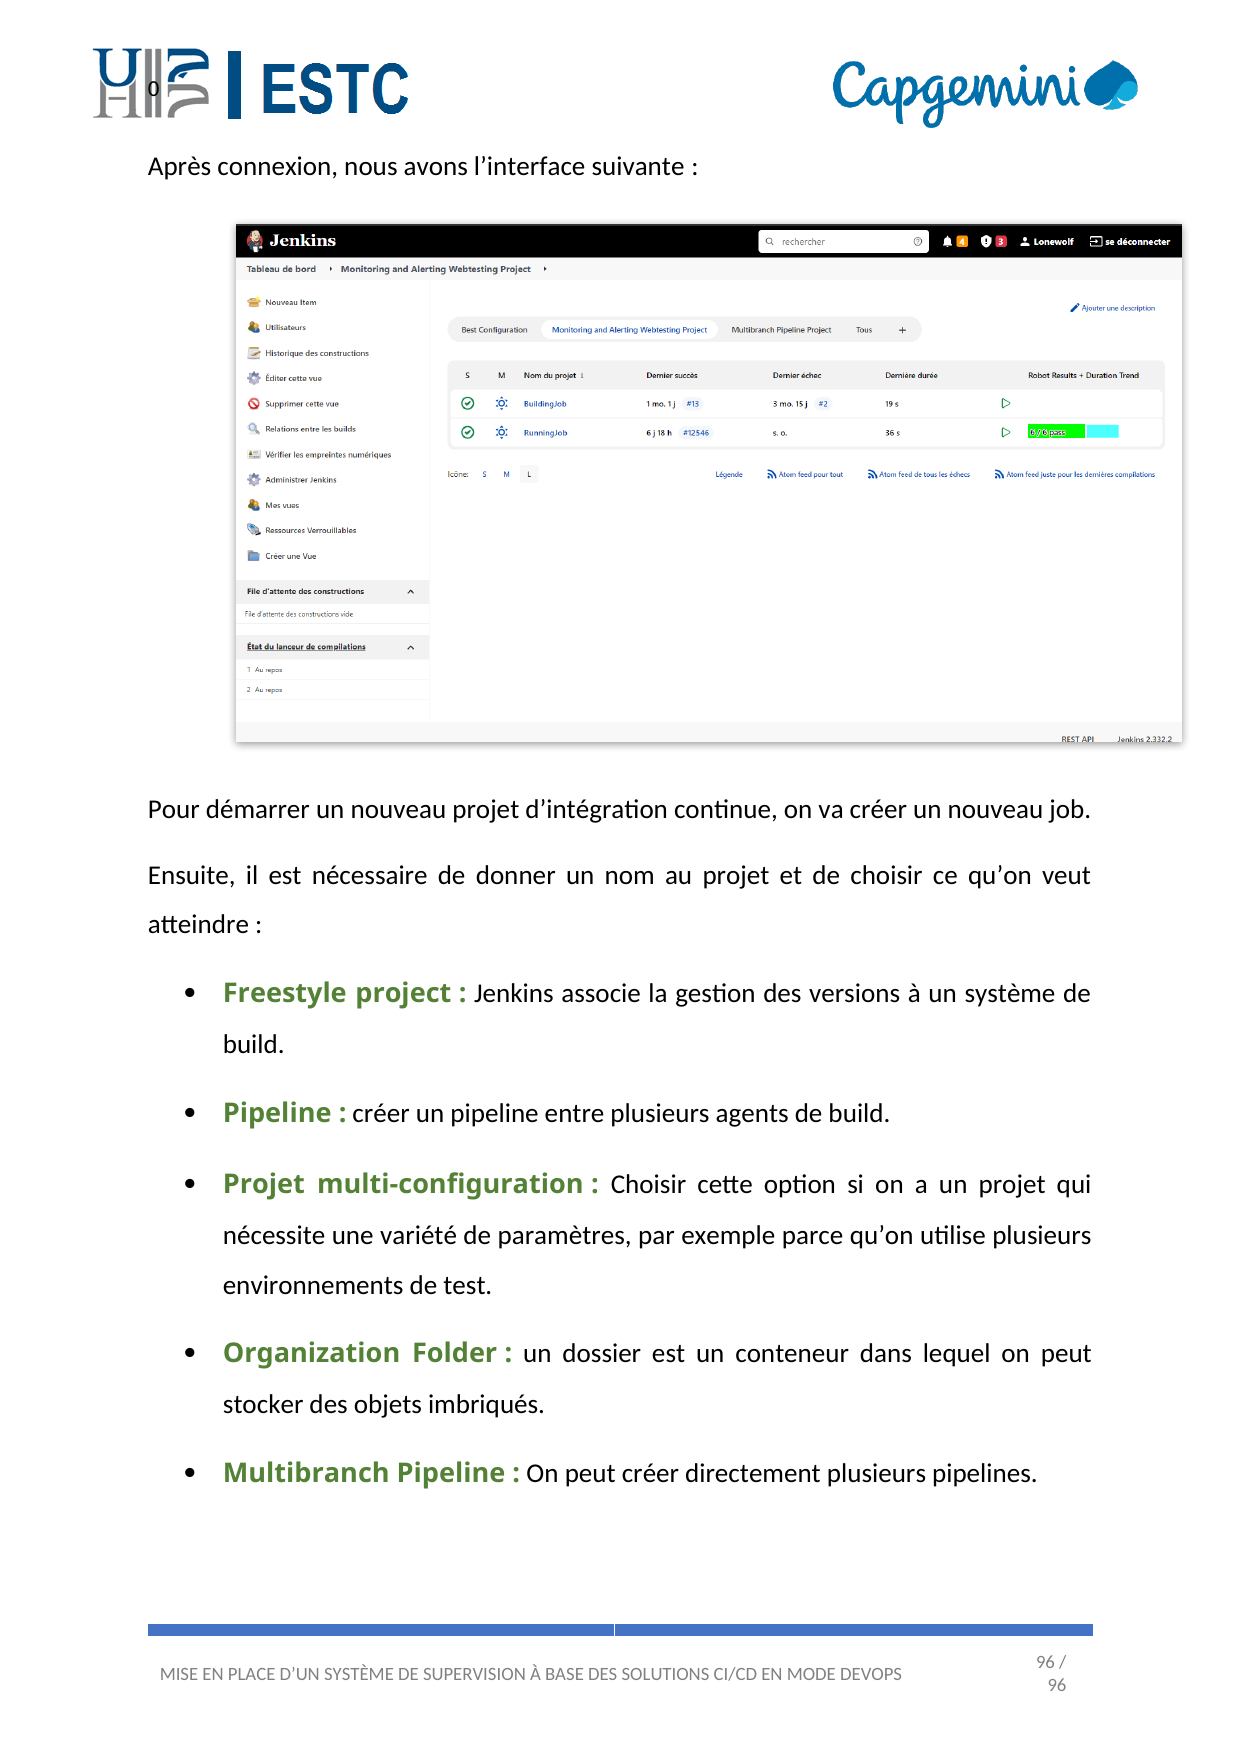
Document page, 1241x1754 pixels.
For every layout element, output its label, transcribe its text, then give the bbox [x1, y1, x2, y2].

picture [236, 224, 1182, 742]
list Freestyle project : Jenkins associe la gestion des versions à un système de build. [185, 973, 1093, 1060]
list Projet multi-configuration : Choisir cette option si on a un projet qui nécessite une variété de paramètres, par exemple parce qu’on utilise plusieurs environnements de test. [185, 1165, 1093, 1301]
text Après connexion, nous avons l’interface suivante : [148, 149, 1093, 182]
list Multibranch Pipeline : On peut créer directement plusieurs pipelines. [185, 1453, 1093, 1490]
picture [833, 60, 1139, 128]
list Organization Folder : un dossier est un conteneur dans lequel on peut stocker des objets imbriqués. [185, 1334, 1093, 1420]
text Ensuite, il est nécessaire de donner un nom au projet et de choisir ce qu’on veut atteindre : [148, 858, 1093, 940]
list Pipeline : créer un pipeline entre plusieurs agents de build. [185, 1093, 1093, 1130]
text Pour démarrer un nouveau projet d’intégration continue, on va créer un nouveau job. [148, 792, 1093, 825]
picture [87, 40, 418, 136]
